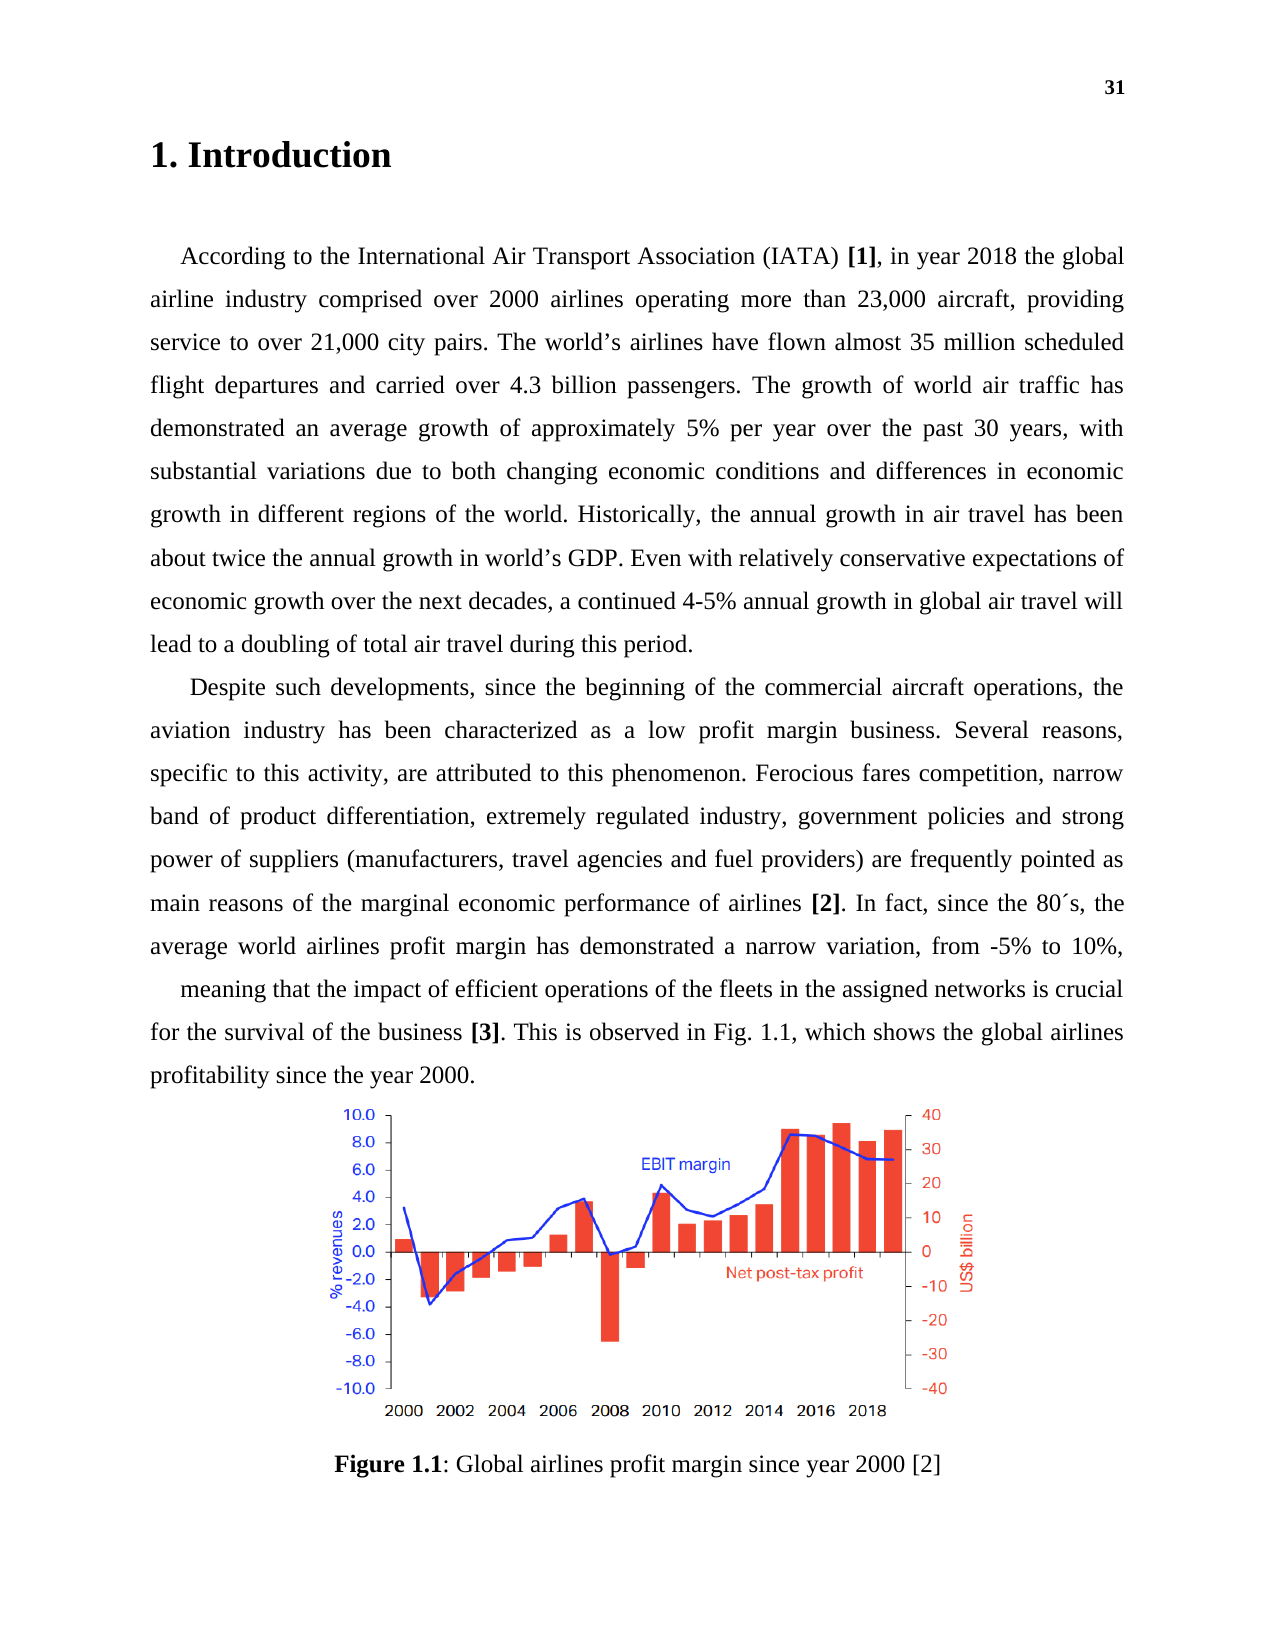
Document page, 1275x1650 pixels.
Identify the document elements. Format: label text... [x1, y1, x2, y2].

picture [319, 1103, 986, 1426]
text Figure 1.1: Global airlines profit margin since year 2000 [150, 1449, 1125, 1478]
text Despite such developments, since the beginning of the commercial aircraft operations, the aviation industry has been characterized as a low profit margin business. Several reasons, specific to this activity, are attributed to this phenomenon. Ferocious fares competition, narrow band of product differentiation, extremely regulated industry, government policies and strong power of suppliers (manufacturers, travel agencies and fuel providers) are frequently pointed as main reasons of the marginal economic performance of airlines . In fact, since the 80´s, the average world airlines profit margin has demonstrated a narrow variation, from -5% to 10%, meaning that the impact of efficient operations of the fleets in the assigned networks is crucial for the survival of the business . This is observed in Fig. 1.1, which shows the global airlines profitability since the year 2000. [150, 672, 1125, 1089]
text According to the International Air Transport Association (IATA) , in year 2018 the global airline industry comprised over 2000 airlines operating more than 23,000 aircraft, providing service to over 21,000 city pairs. The world’s airlines have flown almost 35 million scheduled flight departures and carried over 4.3 billion passengers. The growth of world air traffic has demonstrated an average growth of approximately 5% per year over the past 30 years, with substantial variations due to both changing economic conditions and differences in economic growth in different regions of the world. Historically, the annual growth in air travel has been about twice the annual growth in world’s GDP. Even with relatively conservative expectations of economic growth over the next decades, a continued 4-5% annual growth in global air travel will lead to a doubling of total air travel during this period. [150, 241, 1125, 658]
subtitle 1. Introduction [150, 133, 1125, 176]
